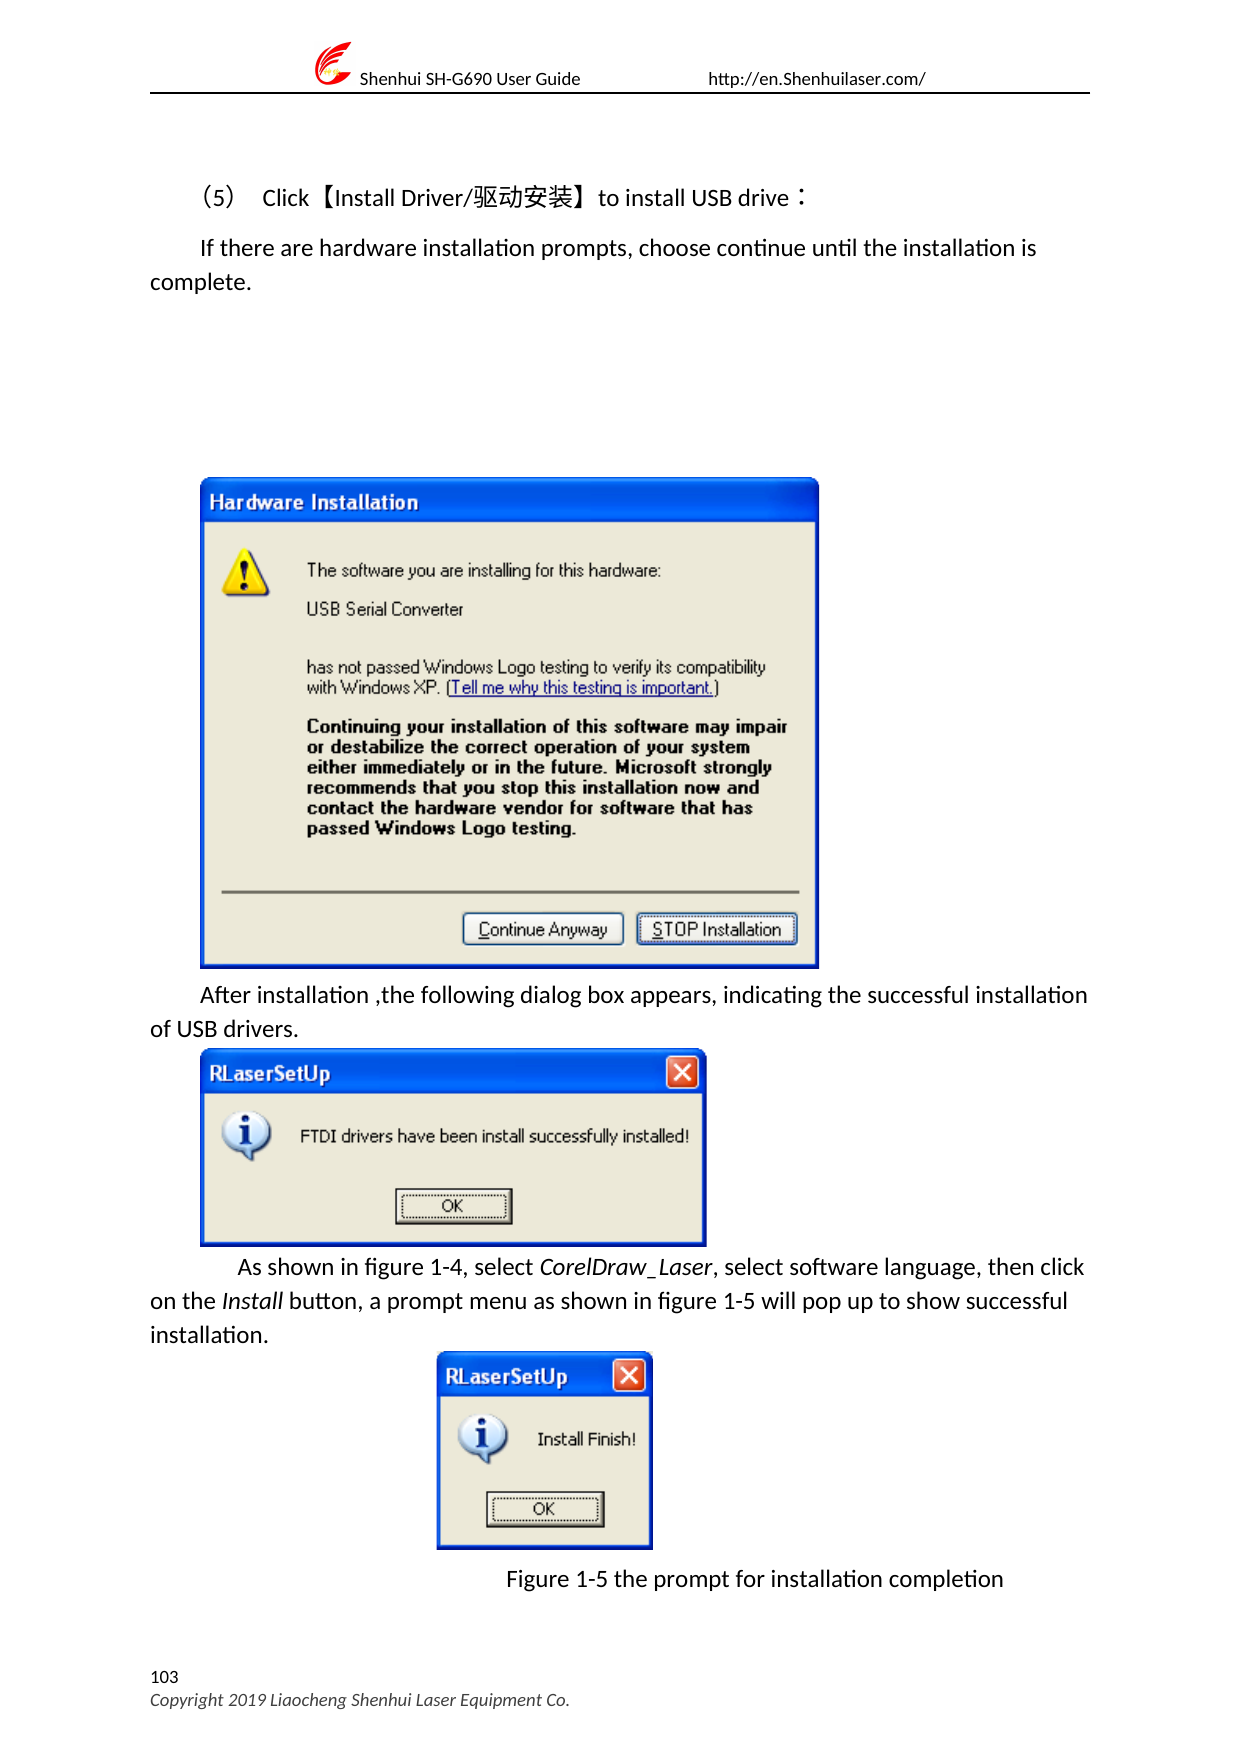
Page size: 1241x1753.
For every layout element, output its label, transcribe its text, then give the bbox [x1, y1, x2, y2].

picture [200, 1048, 707, 1247]
picture [436, 1351, 653, 1550]
text As shown in figure 1-4, select CorelDraw_Laser, select software language, then click on the Install button, a prompt menu as shown in figure 1-5 will pop up to show successful installation. [150, 1249, 1090, 1351]
picture [200, 477, 820, 969]
list Click【Install Driver/驱动安装】to install USB drive： [187, 163, 1090, 231]
picture [314, 41, 356, 86]
text If there are hardware installation prompts, choose continue until the installation is complete. [150, 231, 1090, 299]
text After installation ,the following dialog box appears, indicating the successful installation of USB drivers. [150, 978, 1090, 1046]
